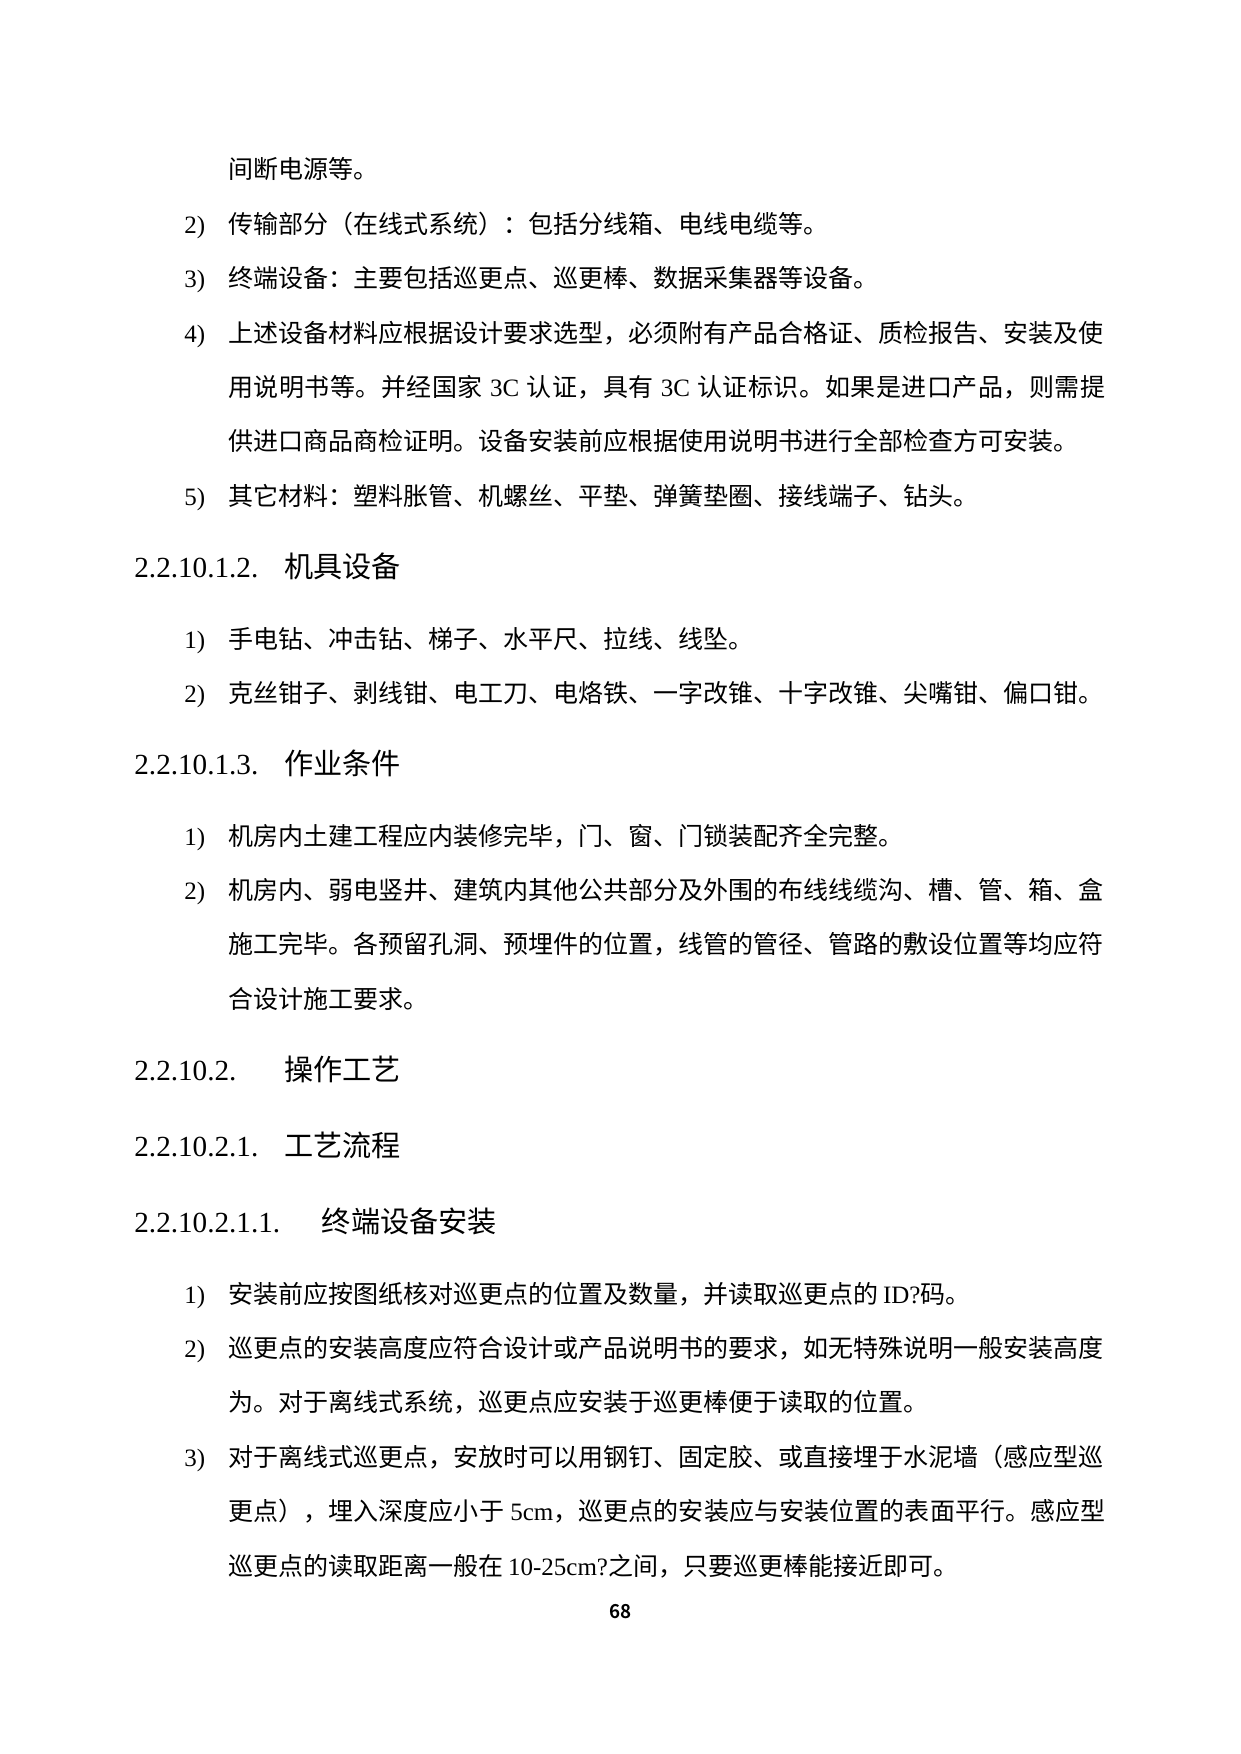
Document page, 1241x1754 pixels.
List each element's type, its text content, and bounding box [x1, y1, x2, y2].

list 安装前应按图纸核对巡更点的位置及数量，并读取巡更点的ID?码。 [184, 1274, 1106, 1310]
subtitle 作业条件 [134, 740, 1106, 783]
list 克丝钳子、剥线钳、电工刀、电烙铁、一字改锥、十字改锥、尖嘴钳、偏口钳。 [184, 673, 1106, 710]
subtitle 工艺流程 [134, 1122, 1106, 1164]
list 手电钻、冲击钻、梯子、水平尺、拉线、线坠。 [184, 619, 1106, 655]
list 上述设备材料应根据设计要求选型，必须附有产品合格证、质检报告、安装及使用说明书等。并经国家 3C 认证，具有 3C 认证标识。如果是进口产品，则需提供进口商品商检证明。设备安装前应根据使用说明书进行全部检查方可安装。 [184, 313, 1106, 458]
subtitle 终端设备安装 [134, 1198, 1106, 1240]
list 对于离线式巡更点，安放时可以用钢钉、固定胶、或直接埋于水泥墙（感应型巡更点），埋入深度应小于 5cm，巡更点的安装应与安装位置的表面平行。感应型巡更点的读取距离一般在10-25cm?之间，只要巡更棒能接近即可。 [184, 1437, 1106, 1582]
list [184, 150, 1106, 186]
list 巡更点的安装高度应符合设计或产品说明书的要求，如无特殊说明一般安装高度为。对于离线式系统，巡更点应安装于巡更棒便于读取的位置。 [184, 1328, 1106, 1419]
subtitle 机具设备 [134, 543, 1106, 585]
list 其它材料：塑料胀管、机螺丝、平垫、弹簧垫圈、接线端子、钻头。 [184, 476, 1106, 512]
list 终端设备：主要包括巡更点、巡更棒、数据采集器等设备。 [184, 259, 1106, 295]
list 传输部分（在线式系统）：包括分线箱、电线电缆等。 [184, 204, 1106, 241]
subtitle 操作工艺 [134, 1046, 1106, 1088]
list 机房内土建工程应内装修完毕，门、窗、门锁装配齐全完整。 [184, 816, 1106, 852]
list 机房内、弱电竖井、建筑内其他公共部分及外围的布线线缆沟、槽、管、箱、盒施工完毕。各预留孔洞、预埋件的位置，线管的管径、管路的敷设位置等均应符合设计施工要求。 [184, 871, 1106, 1016]
